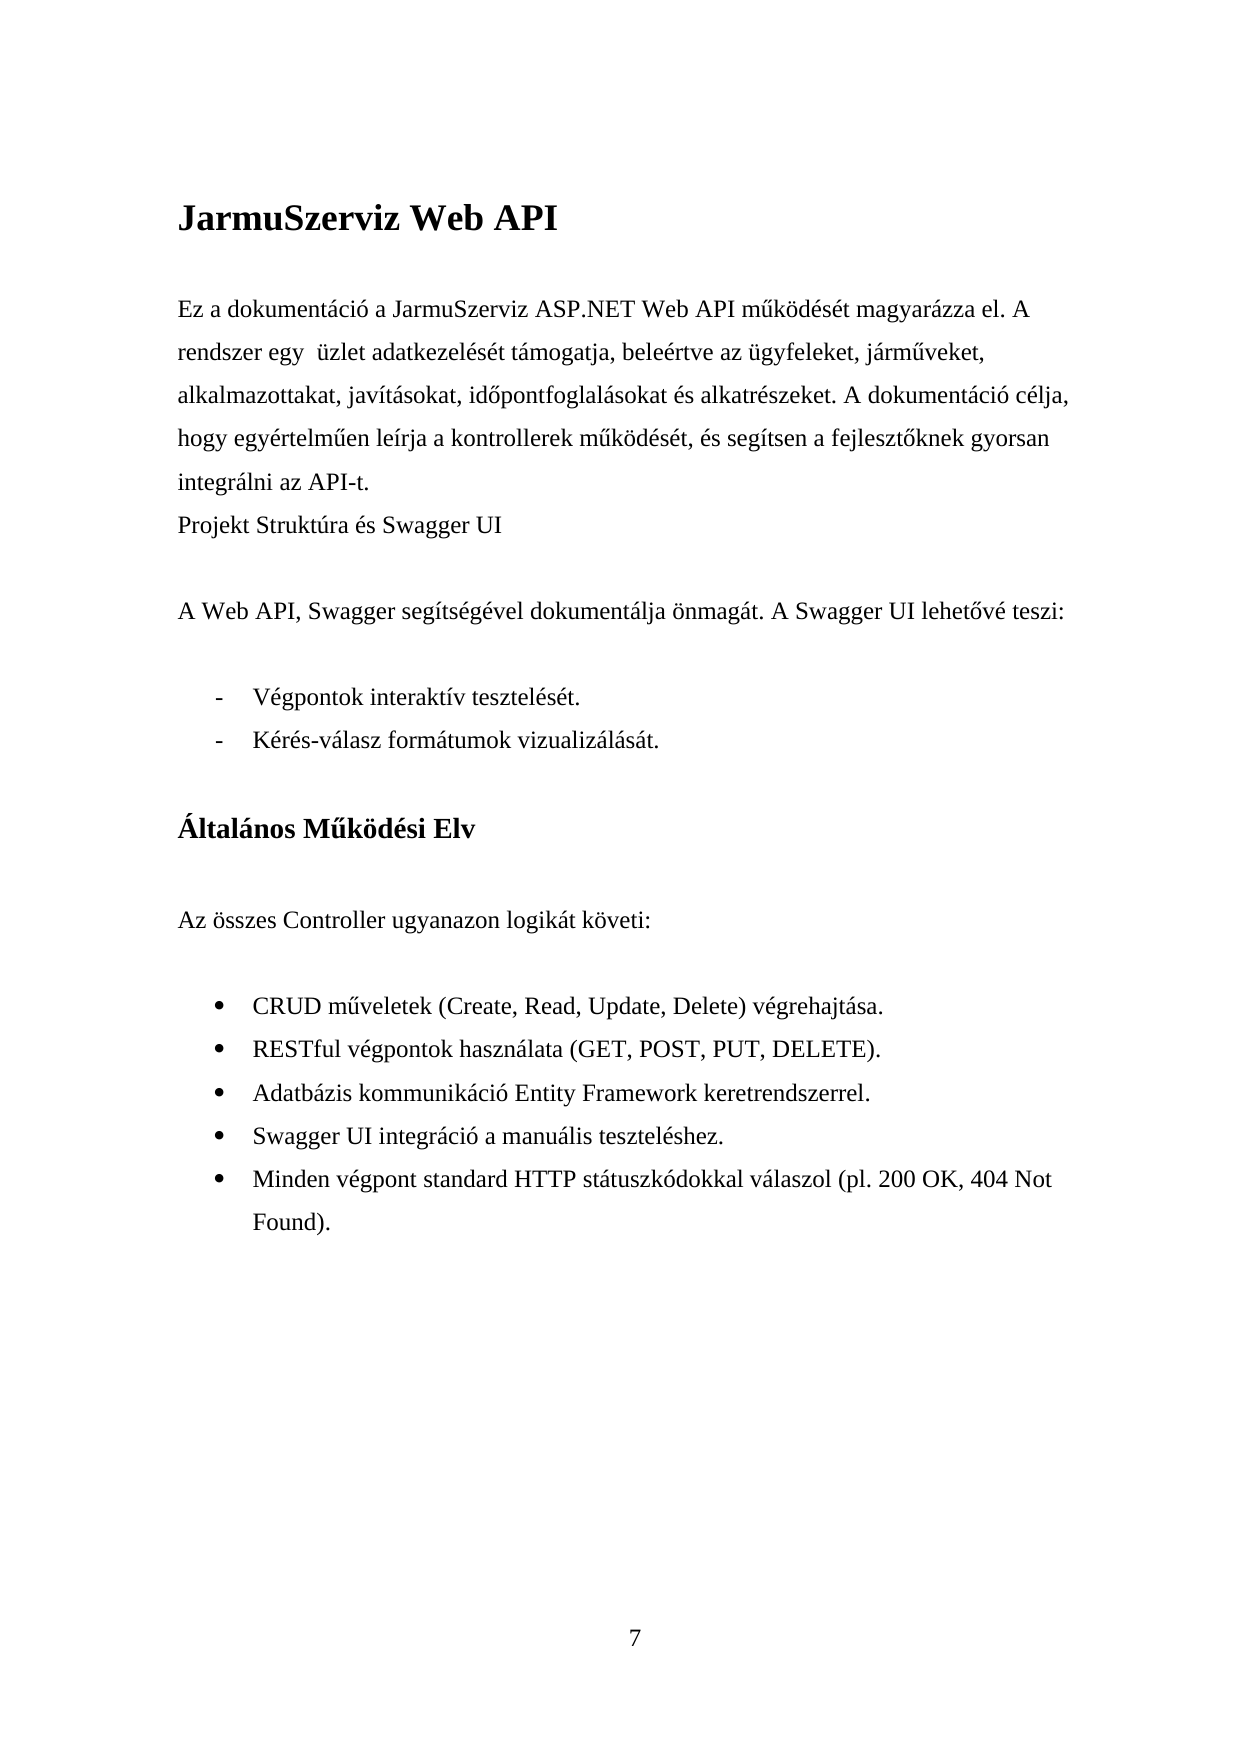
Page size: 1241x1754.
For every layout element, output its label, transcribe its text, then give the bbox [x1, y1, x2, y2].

list Minden végpont standard HTTP státuszkódokkal válaszol (pl. 200 OK, 404 Not Found). [215, 1164, 1092, 1236]
list Swagger UI integráció a manuális teszteléshez. [215, 1121, 1092, 1149]
text Általános Működési Elv [177, 812, 1092, 845]
text Ez a dokumentáció a JarmuSzerviz ASP.NET Web API működését magyarázza el. A rendszer egy üzlet adatkezelését támogatja, beleértve az ügyfeleket, járműveket, alkalmazottakat, javításokat, időpontfoglalásokat és alkatrészeket. A dokumentáció célja, hogy egyértelműen leírja a kontrollerek működését, és segítsen a fejlesztőknek gyorsan integrálni az API-t. [177, 294, 1092, 495]
list RESTful végpontok használata (GET, POST, PUT, DELETE). [215, 1034, 1092, 1063]
text Az összes Controller ugyanazon logikát követi: [177, 905, 1092, 934]
list CRUD műveletek (Create, Read, Update, Delete) végrehajtása. [215, 991, 1092, 1020]
text Projekt Struktúra és Swagger UI [177, 510, 1092, 538]
list Adatbázis kommunikáció Entity Framework keretrendszerrel. [215, 1078, 1092, 1106]
text A Web API, Swagger segítségével dokumentálja önmagát. A Swagger UI lehetővé teszi: [177, 596, 1092, 625]
list Végpontok interaktív tesztelését. [215, 682, 1092, 711]
list Kérés-válasz formátumok vizualizálását. [215, 725, 1092, 754]
subtitle JarmuSzerviz Web API [177, 195, 1092, 238]
